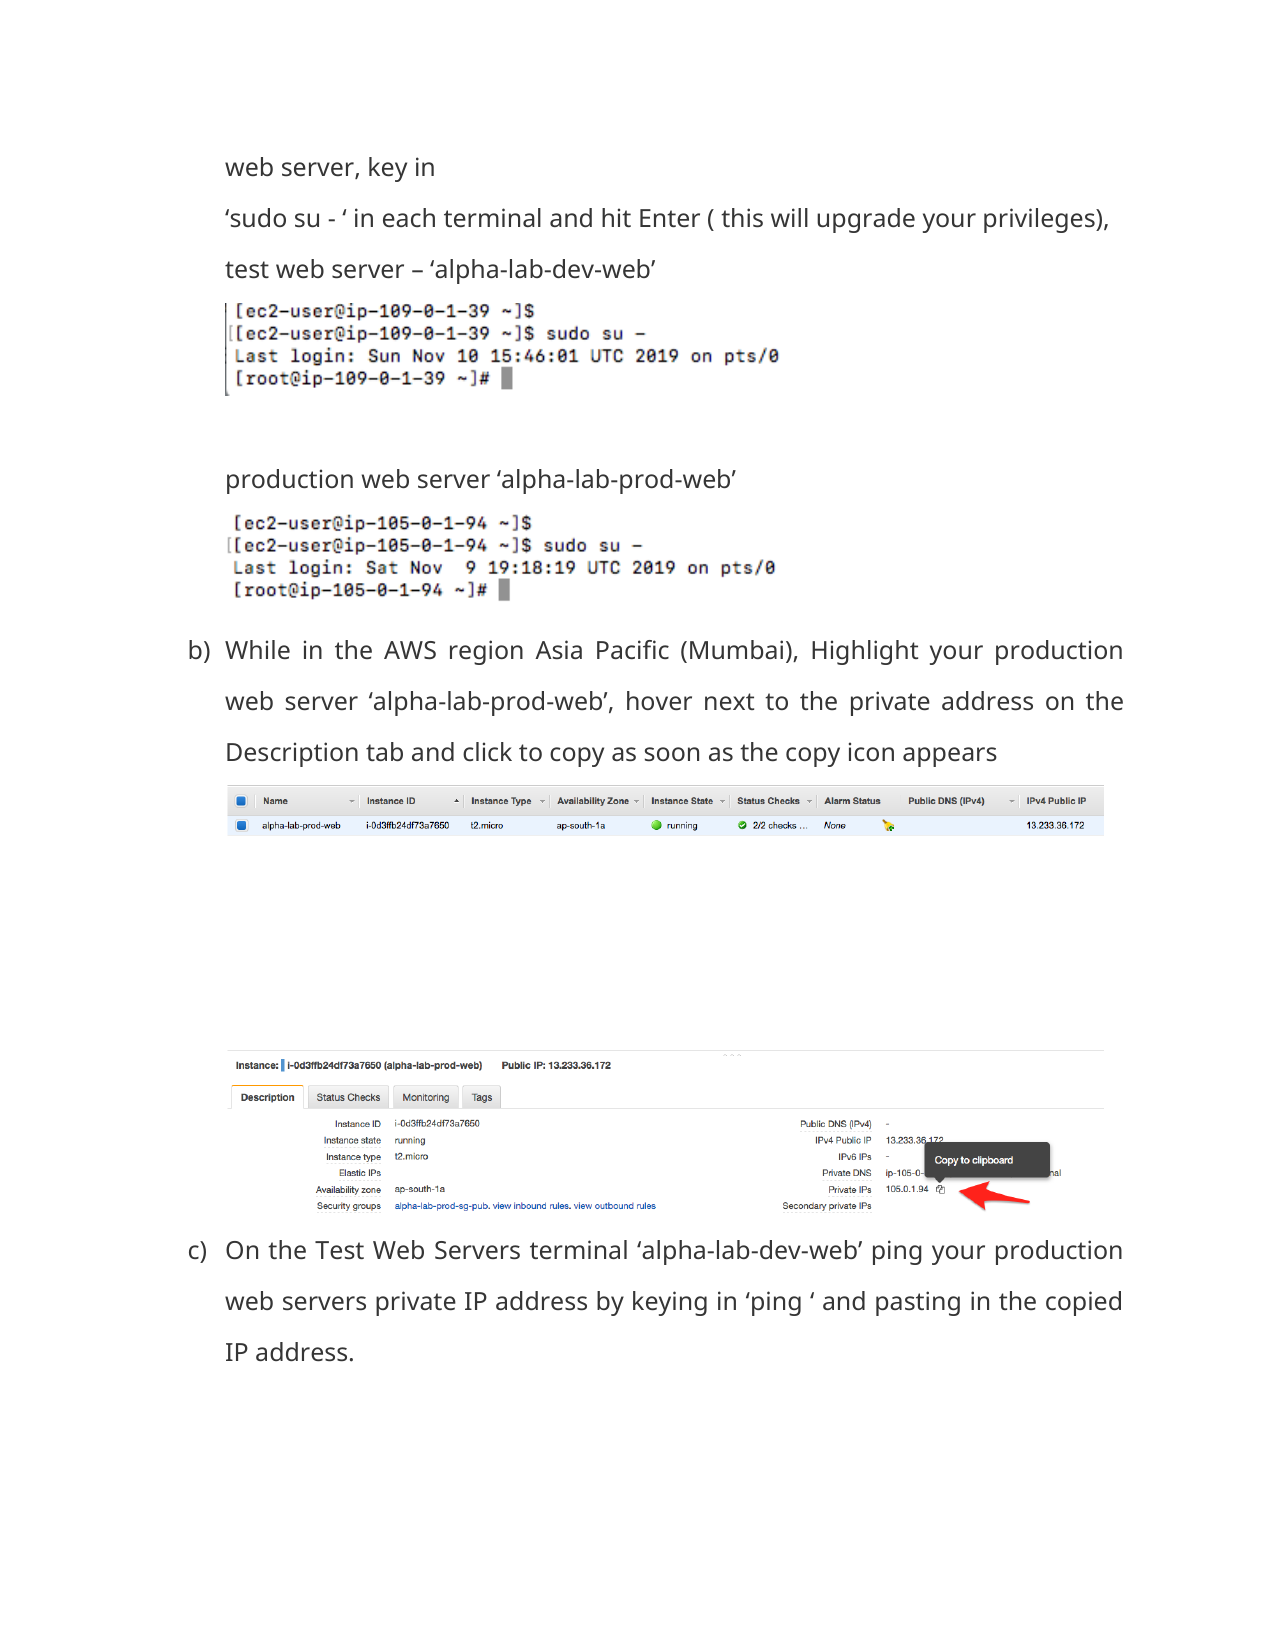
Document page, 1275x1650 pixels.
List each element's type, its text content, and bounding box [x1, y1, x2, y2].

picture [225, 512, 1096, 617]
text test web server – ‘alpha-lab-dev-web’ [225, 252, 1125, 286]
text production web server ‘alpha-lab-prod-web’ [225, 462, 1125, 496]
list While in the AWS region Asia Pacific (Mumbai), Highlight your production web server ‘alpha-lab-prod-web’, hover next to the private address on the Description tab and click to copy as soon as the copy icon appears [187, 632, 1125, 768]
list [187, 150, 1125, 184]
list On the Test Web Servers terminal ‘alpha-lab-dev-web’ ping your production web servers private IP address by keying in ‘ping ‘ and pasting in the copied IP address. [187, 1232, 1125, 1368]
picture [225, 785, 1104, 1217]
picture [225, 303, 1120, 396]
text ‘sudo su - ‘ in each terminal and hit Enter ( this will upgrade your privileges), [225, 201, 1125, 235]
